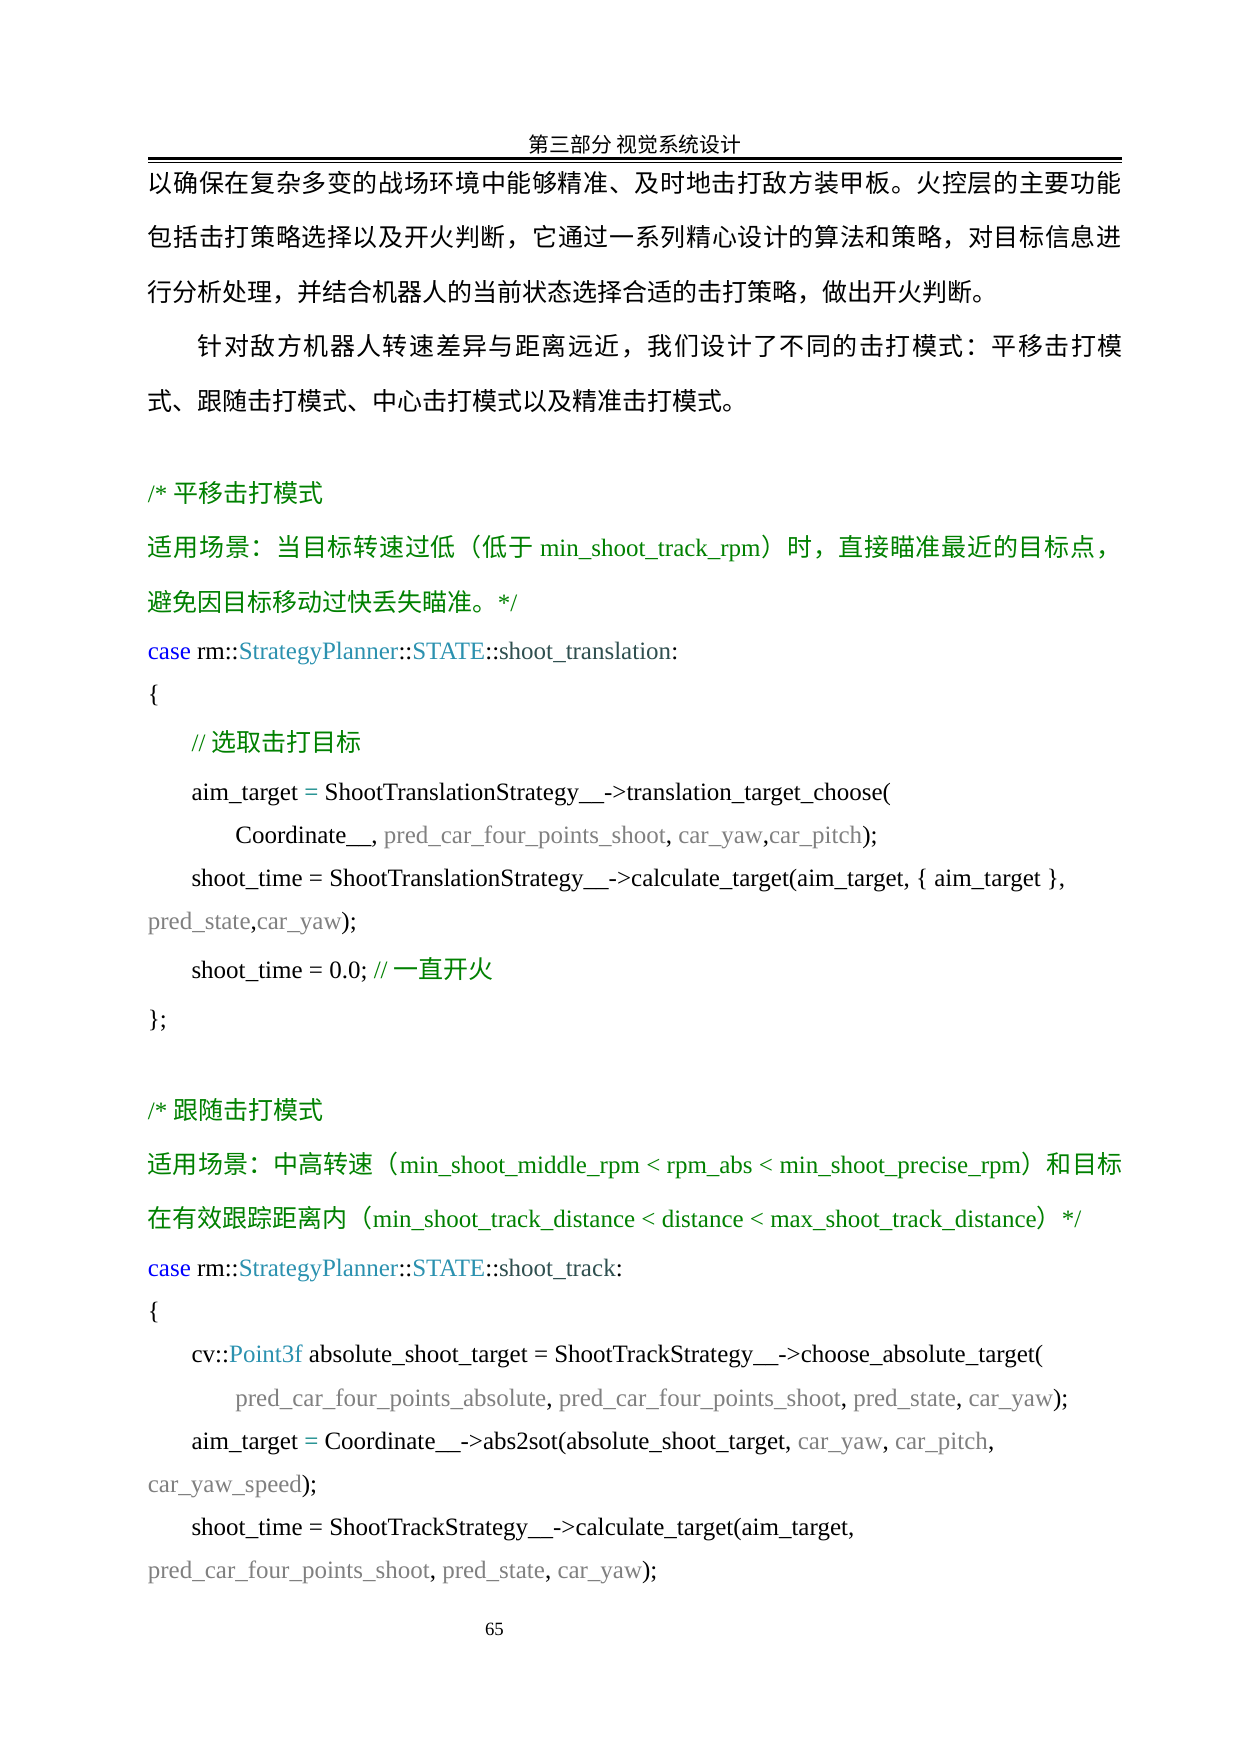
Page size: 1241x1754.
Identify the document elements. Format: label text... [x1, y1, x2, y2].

text { [148, 1296, 1122, 1325]
text shoot_time = 0.0; // 一直开火 [148, 949, 1122, 986]
text cv::Point3f absolute_shoot_target = ShootTrackStrategy__->choose_absolute_target( [148, 1339, 1122, 1368]
text }; [148, 1004, 1122, 1033]
text 适用场景：当目标转速过低（低于min_shoot_track_rpm）时，直接瞄准最近的目标点，避免因目标移动过快丢失瞄准。*/ [148, 528, 1122, 618]
text case rm::StrategyPlanner::STATE::shoot_translation: [148, 636, 1122, 665]
text aim_target = Coordinate__->abs2sot(absolute_shoot_target, car_yaw, car_pitch, car_yaw_speed); [148, 1426, 1122, 1498]
text pred_car_four_points_absolute, pred_car_four_points_shoot, pred_state, car_yaw); [148, 1383, 1122, 1411]
text // 选取击打目标 [148, 723, 1122, 759]
text 针对敌方机器人转速差异与距离远近，我们设计了不同的击打模式：平移击打模式、跟随击打模式、中心击打模式以及精准击打模式。 [148, 327, 1122, 417]
text shoot_time = ShootTranslationStrategy__->calculate_target(aim_target, { aim_target }, pred_state,car_yaw); [148, 863, 1122, 935]
text aim_target = ShootTranslationStrategy__->translation_target_choose( [148, 777, 1122, 806]
text shoot_time = ShootTrackStrategy__->calculate_target(aim_target, pred_car_four_points_shoot, pred_state, car_yaw); [148, 1512, 1122, 1584]
text /* 平移击打模式 [148, 473, 1122, 509]
text 适用场景：中高转速（min_shoot_middle_rpm < rpm_abs < min_shoot_precise_rpm）和目标在有效跟踪距离内（min_shoot_track_distance < distance < max_shoot_track_distance）*/ [148, 1144, 1122, 1235]
text /* 跟随击打模式 [148, 1090, 1122, 1126]
text case rm::StrategyPlanner::STATE::shoot_track: [148, 1253, 1122, 1282]
text Coordinate__, pred_car_four_points_shoot, car_yaw,car_pitch); [148, 820, 1122, 849]
text { [148, 679, 1122, 708]
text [148, 163, 1122, 308]
